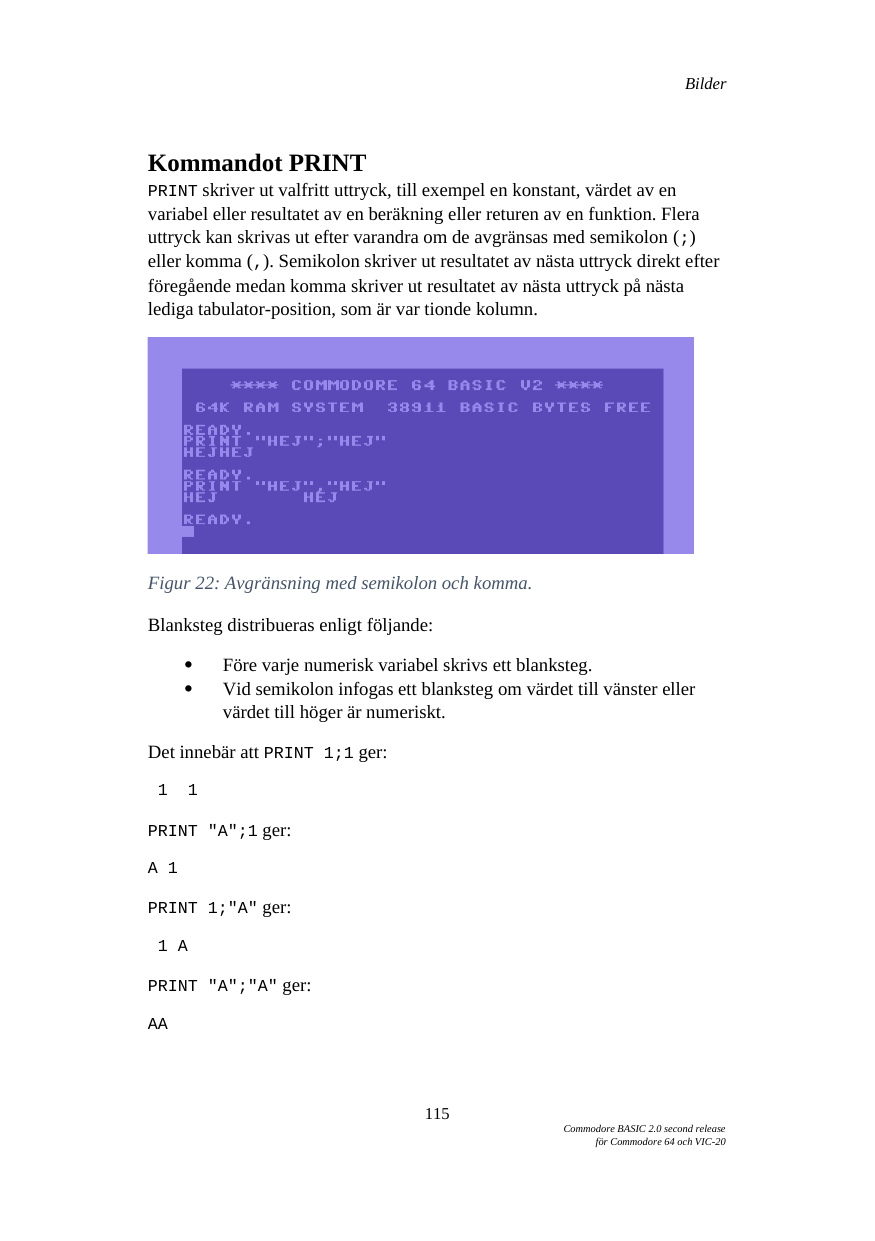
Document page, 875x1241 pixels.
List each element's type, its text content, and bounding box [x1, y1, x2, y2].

subtitle Kommandot PRINT [148, 148, 726, 176]
text AA [148, 1015, 726, 1034]
picture [147, 337, 694, 554]
text 1 A [148, 937, 726, 956]
text PRINT 1;"A" ger: [148, 896, 726, 919]
list Vid semikolon infogas ett blanksteg om värdet till vänster eller värdet till höger är numeriskt. [185, 677, 726, 722]
text PRINT "A";"A" ger: [148, 974, 726, 997]
list Före varje numerisk variabel skrivs ett blanksteg. [185, 654, 726, 676]
text Figur 22: Avgränsning med semikolon och komma. [148, 572, 726, 593]
text Det innebär att PRINT 1;1 ger: [148, 741, 726, 763]
text PRINT skriver ut valfritt uttryck, till exempel en konstant, värdet av en variabel eller resultatet av en beräkning eller returen av en funktion. Flera uttryck kan skrivas ut efter varandra om de avgränsas med semikolon (;) eller komma (,). Semikolon skriver ut resultatet av nästa uttryck direkt efter föregående medan komma skriver ut resultatet av nästa uttryck på nästa lediga tabulator-position, som är var tionde kolumn. [148, 179, 726, 319]
text A 1 [148, 859, 726, 878]
text 1 1 [148, 782, 726, 800]
text Blanksteg distribueras enligt följande: [148, 614, 726, 636]
text PRINT "A";1 ger: [148, 818, 726, 841]
